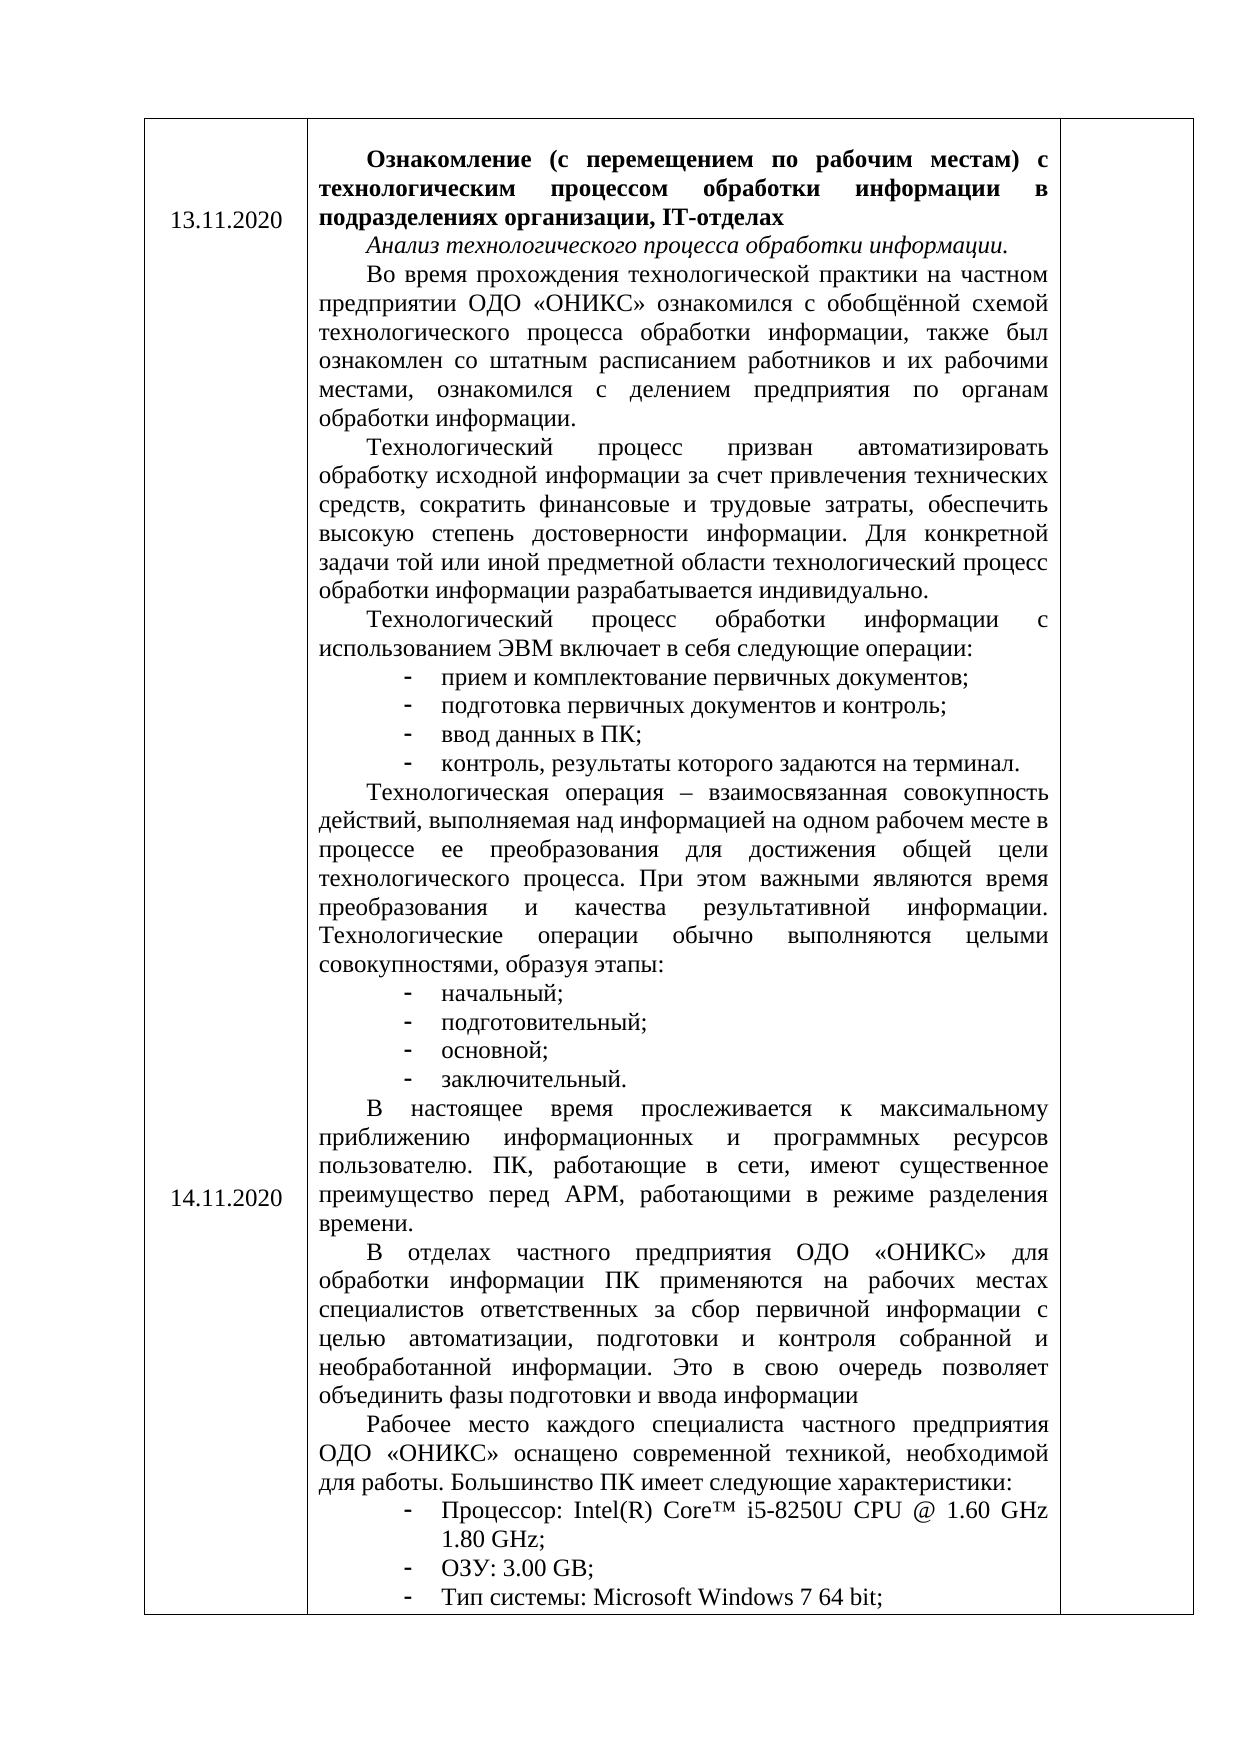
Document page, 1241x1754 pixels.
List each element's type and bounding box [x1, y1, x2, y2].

table_cell [1061, 119, 1193, 1614]
table_cell [145, 119, 307, 1614]
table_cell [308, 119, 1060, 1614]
